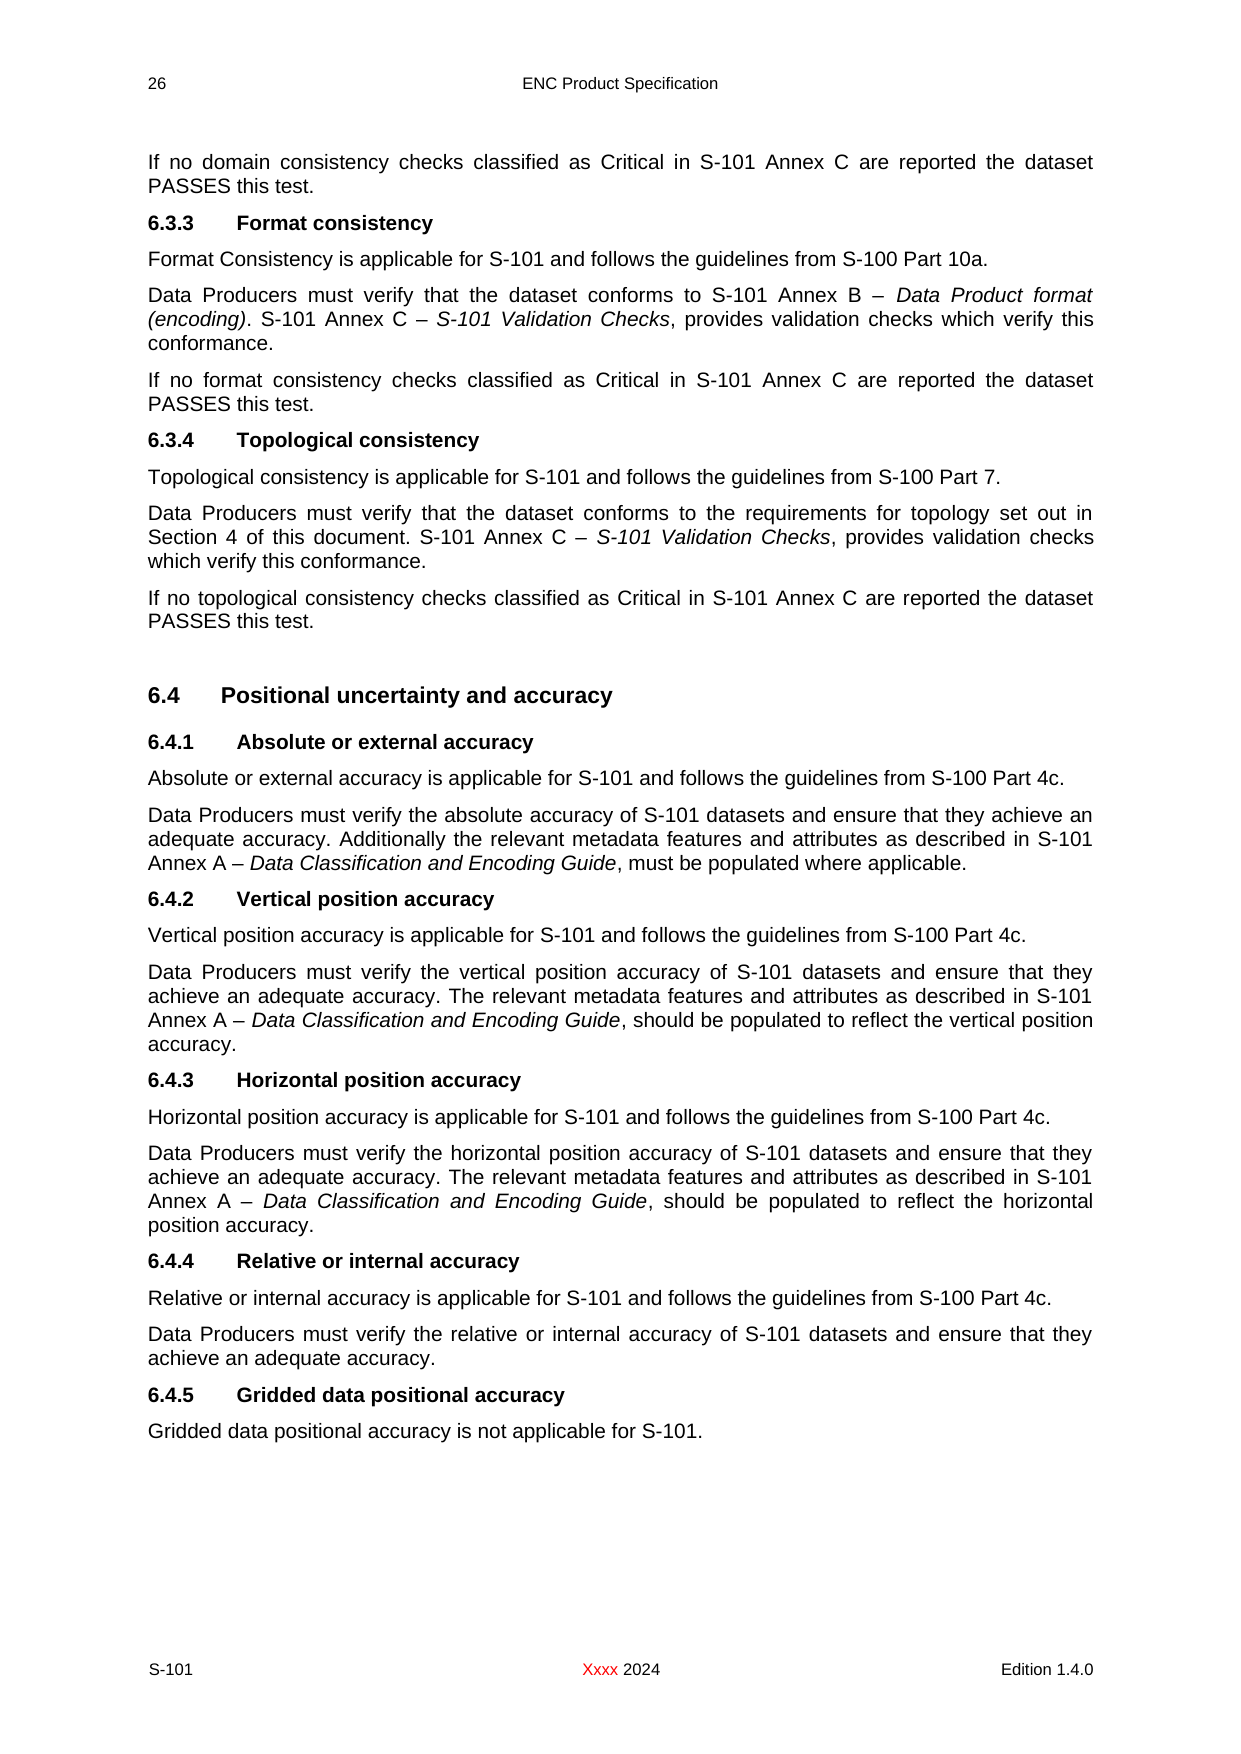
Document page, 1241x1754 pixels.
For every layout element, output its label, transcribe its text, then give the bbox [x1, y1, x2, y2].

text Data Producers must verify the absolute accuracy of S-101 datasets and ensure that they achieve an adequate accuracy. Additionally the relevant metadata features and attributes as described in S-101 Annex A – Data Classification and Encoding Guide, must be populated where applicable. [148, 802, 1094, 874]
text Data Producers must verify that the dataset conforms to the requirements for topology set out in Section 4 of this document. S-101 Annex C – S-101 Validation Checks, provides validation checks which verify this conformance. [148, 501, 1094, 573]
text Data Producers must verify that the dataset conforms to S-101 Annex B – Data Product format (encoding). S-101 Annex C – S-101 Validation Checks, provides validation checks which verify this conformance. [148, 283, 1094, 355]
text If no format consistency checks classified as Critical in S-101 Annex C are reported the dataset PASSES this test. [148, 368, 1094, 416]
text Vertical position accuracy is applicable for S-101 and follows the guidelines from S-100 Part 4c. [148, 923, 1094, 947]
text Data Producers must verify the horizontal position accuracy of S-101 datasets and ensure that they achieve an adequate accuracy. The relevant metadata features and attributes as described in S-101 Annex A – Data Classification and Encoding Guide, should be populated to reflect the horizontal position accuracy. [148, 1141, 1094, 1237]
subtitle Relative or internal accuracy [148, 1249, 1094, 1273]
subtitle Horizontal position accuracy [148, 1068, 1094, 1092]
text Data Producers must verify the relative or internal accuracy of S-101 datasets and ensure that they achieve an adequate accuracy. [148, 1322, 1094, 1370]
text Horizontal position accuracy is applicable for S-101 and follows the guidelines from S-100 Part 4c. [148, 1104, 1094, 1128]
subtitle Positional uncertainty and accuracy [148, 682, 1094, 709]
subtitle Topological consistency [148, 428, 1094, 452]
subtitle Absolute or external accuracy [148, 729, 1094, 753]
subtitle Format consistency [148, 210, 1094, 234]
text Relative or internal accuracy is applicable for S-101 and follows the guidelines from S-100 Part 4c. [148, 1286, 1094, 1310]
subtitle Vertical position accuracy [148, 887, 1094, 911]
text Absolute or external accuracy is applicable for S-101 and follows the guidelines from S-100 Part 4c. [148, 766, 1094, 790]
text Data Producers must verify the vertical position accuracy of S-101 datasets and ensure that they achieve an adequate accuracy. The relevant metadata features and attributes as described in S-101 Annex A – Data Classification and Encoding Guide, should be populated to reflect the vertical position accuracy. [148, 960, 1094, 1056]
subtitle Gridded data positional accuracy [148, 1383, 1094, 1407]
text If no topological consistency checks classified as Critical in S-101 Annex C are reported the dataset PASSES this test. [148, 585, 1094, 633]
text If no domain consistency checks classified as Critical in S-101 Annex C are reported the dataset PASSES this test. [148, 150, 1094, 198]
text Format Consistency is applicable for S-101 and follows the guidelines from S-100 Part 10a. [148, 247, 1094, 271]
text Gridded data positional accuracy is not applicable for S-101. [148, 1419, 1094, 1443]
text Topological consistency is applicable for S-101 and follows the guidelines from S-100 Part 7. [148, 464, 1094, 488]
